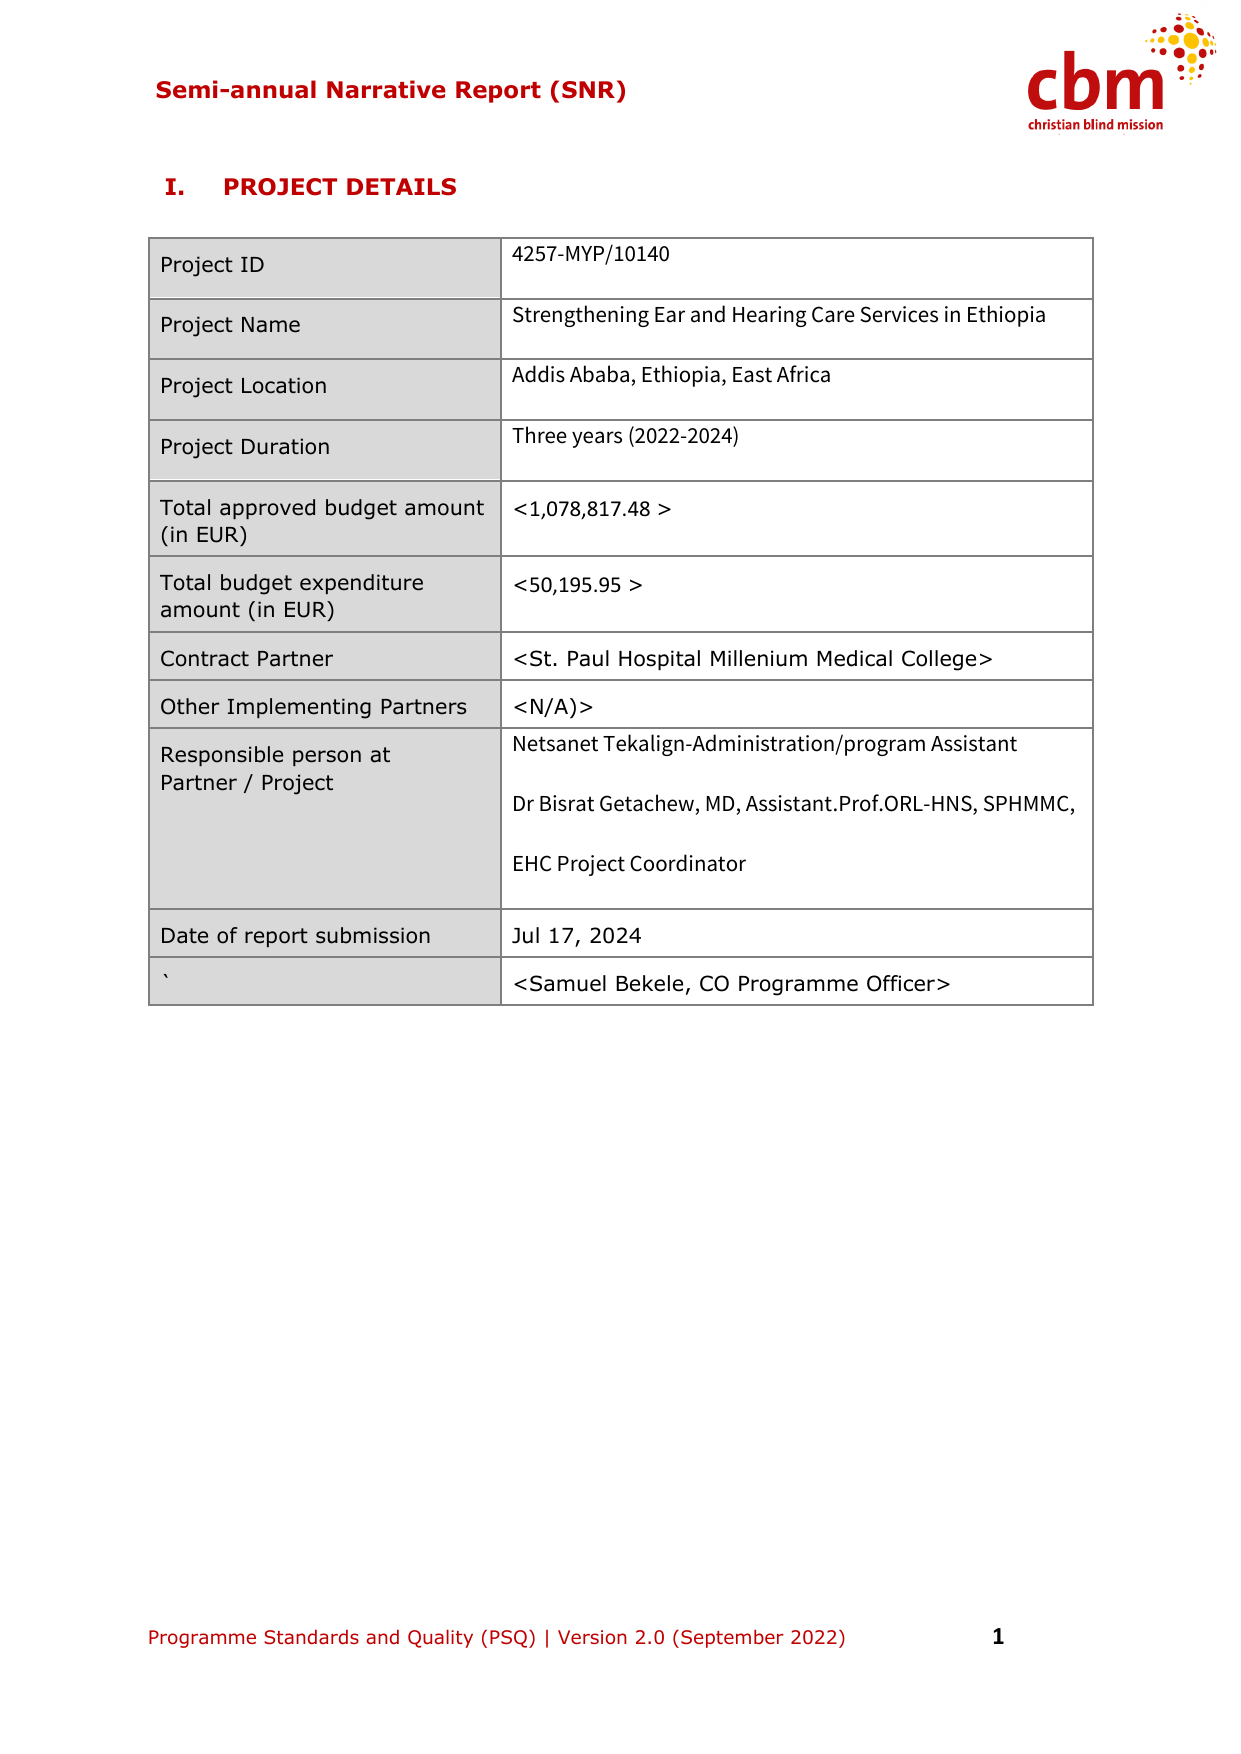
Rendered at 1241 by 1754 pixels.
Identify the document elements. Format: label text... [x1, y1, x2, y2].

table_header 4257-MYP/10140 [502, 239, 1092, 297]
table_cell Other Implementing Partners [150, 681, 500, 727]
picture [1008, 0, 1241, 147]
table_cell ` [150, 958, 500, 1004]
subtitle PROJECT DETAILS [185, 173, 1093, 200]
table_cell <1,078,817.48 > [502, 482, 1092, 555]
table_cell Total budget expenditure amount (in EUR) [150, 557, 500, 631]
table_cell Project Name [150, 300, 500, 358]
table_cell Netsanet Tekalign-Administration/program Assistant Dr Bisrat Getachew, MD, Assistant.Prof.ORL-HNS, SPHMMC, EHC Project Coordinator [502, 729, 1092, 908]
table_cell Date of report submission [150, 910, 500, 956]
table_cell Jul 17, 2024 [502, 910, 1092, 956]
table_cell Three years (2022-2024) [502, 421, 1092, 479]
table_cell <Samuel Bekele, CO Programme Officer> [502, 958, 1092, 1004]
table_cell Project Duration [150, 421, 500, 479]
table_cell Project Location [150, 360, 500, 419]
table_cell Strengthening Ear and Hearing Care Services in Ethiopia [502, 300, 1092, 358]
table_cell Responsible person at Partner / Project [150, 729, 500, 908]
table_cell Addis Ababa, Ethiopia, East Africa [502, 360, 1092, 419]
table_cell Contract Partner [150, 633, 500, 679]
table_header Project ID [150, 239, 500, 297]
table_cell <N/A)> [502, 681, 1092, 727]
table_cell Total approved budget amount (in EUR) [150, 482, 500, 555]
table_cell <50,195.95 > [502, 557, 1092, 631]
table_cell <St. Paul Hospital Millenium Medical College> [502, 633, 1092, 679]
